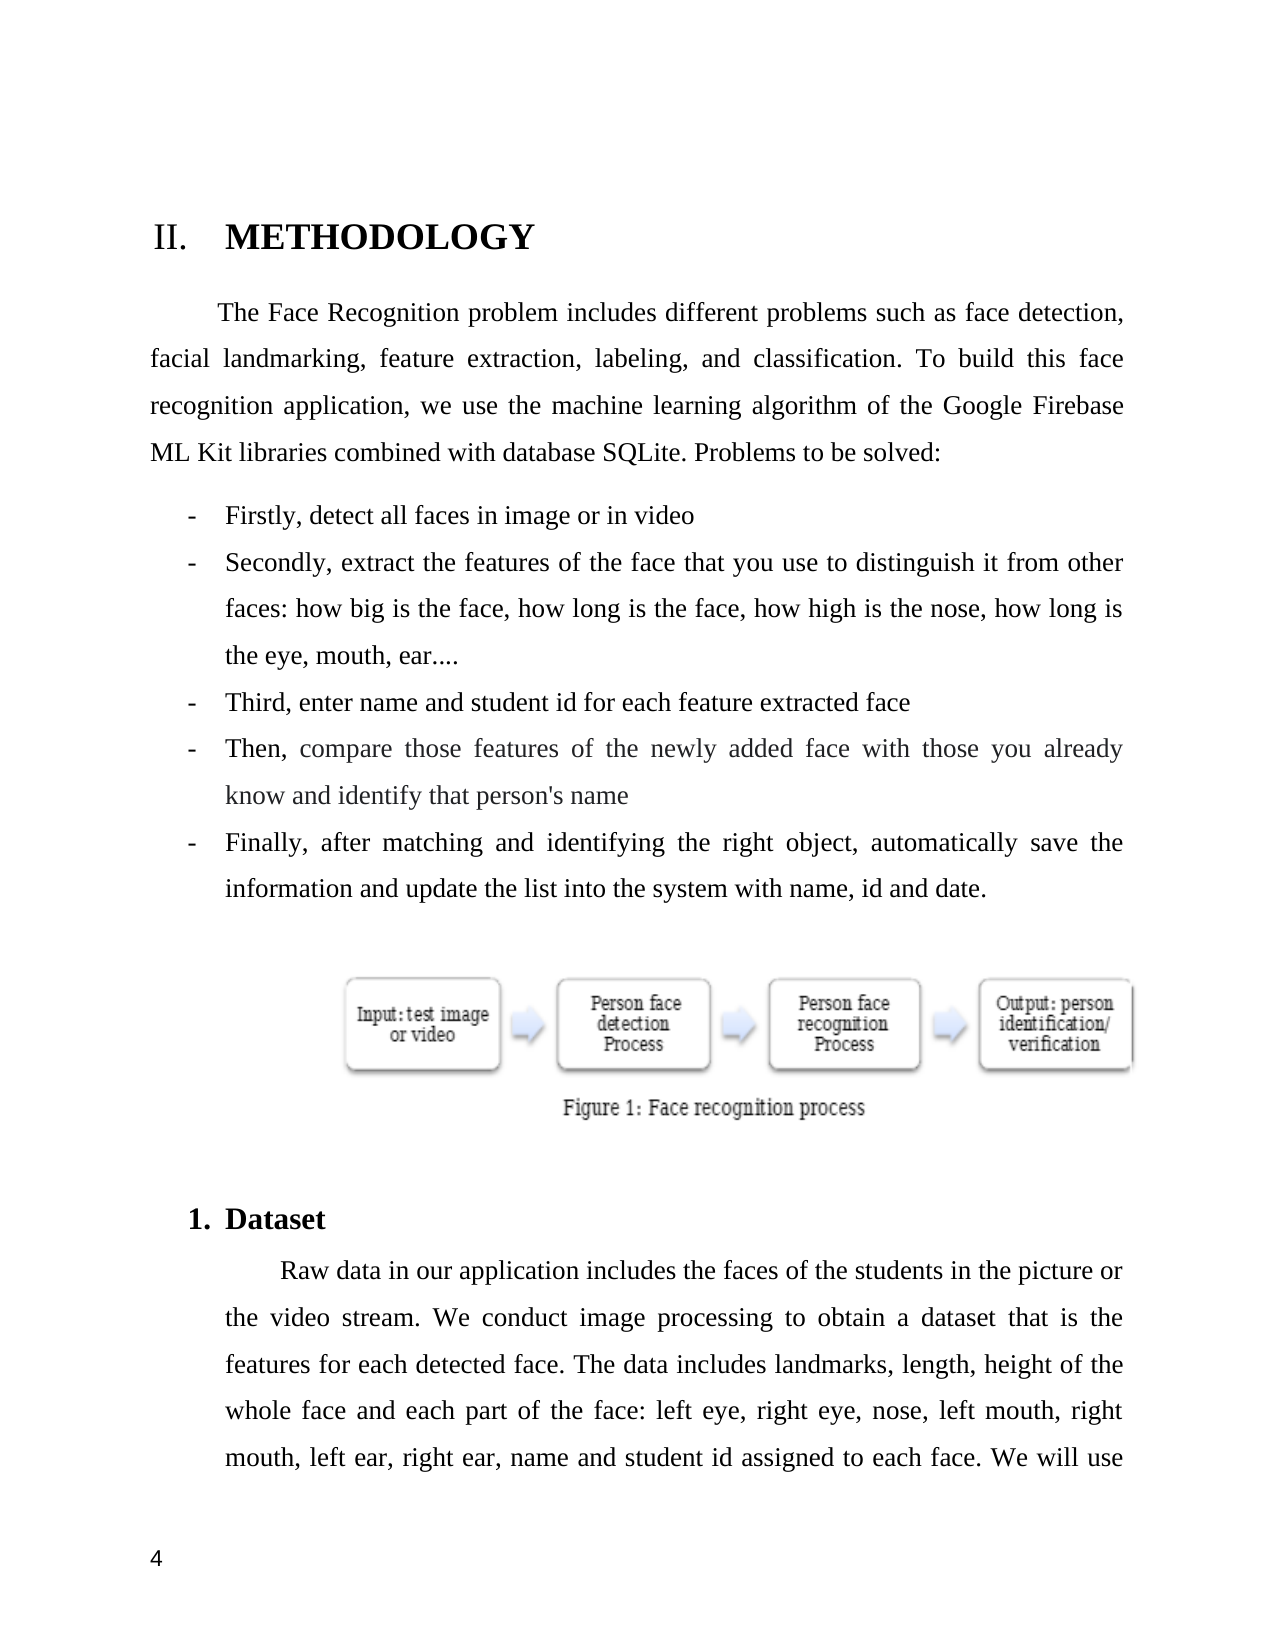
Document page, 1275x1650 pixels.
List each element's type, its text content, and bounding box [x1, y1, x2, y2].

list Secondly, extract the features of the face that you use to distinguish it from other faces: how big is the face, how long is the face, how high is the nose, how long is the eye, mouth, ear.... [187, 546, 1125, 670]
list Finally, after matching and identifying the right object, automatically save the information and update the list into the system with name, id and date. [187, 826, 1125, 904]
list Firstly, detect all faces in image or in video [187, 499, 1125, 530]
title METHODOLOGY [187, 214, 1125, 258]
subtitle Dataset [187, 1201, 1125, 1237]
text The Face Recognition problem includes different problems such as face detection, facial landmarking, feature extraction, labeling, and classification. To build this face recognition application, we use the machine learning algorithm of the Google Firebase ML Kit libraries combined with database SQLite. Problems to be solved: [150, 296, 1125, 467]
list Third, enter name and student id for each feature extracted face [187, 686, 1125, 717]
picture [300, 936, 1168, 1150]
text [225, 1254, 1125, 1472]
list Then, compare those features of the newly added face with those you already know and identify that person's name [187, 733, 1125, 810]
